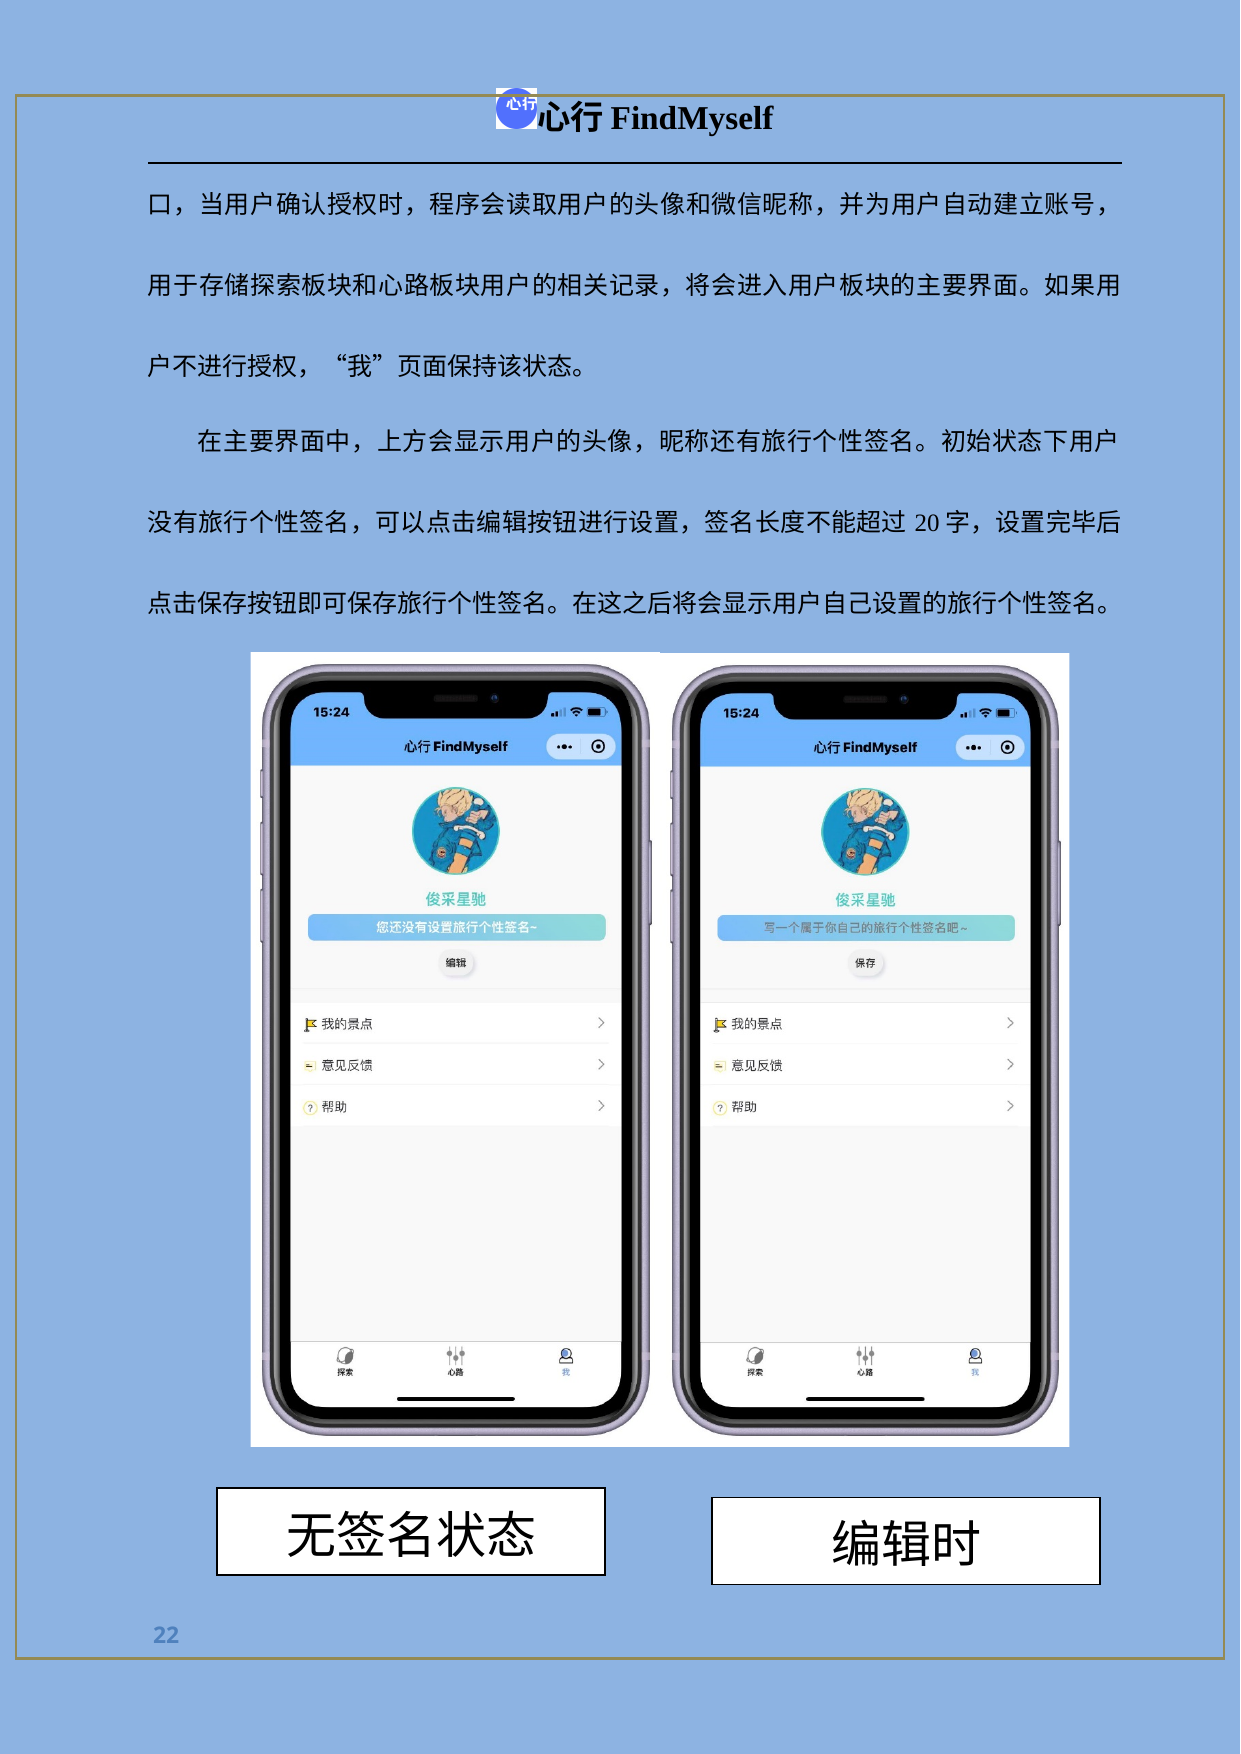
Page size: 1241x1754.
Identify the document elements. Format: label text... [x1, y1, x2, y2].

text 在主要界面中，上方会显示用户的头像，昵称还有旅行个性签名。初始状态下用户没有旅行个性签名，可以点击编辑按钮进行设置，签名长度不能超过20字，设置完毕后点击保存按钮即可保存旅行个性签名。在这之后将会显示用户自己设置的旅行个性签名。 [148, 407, 1122, 634]
picture [496, 97, 537, 129]
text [148, 170, 1122, 397]
picture [250, 652, 1070, 1447]
picture [496, 88, 537, 94]
